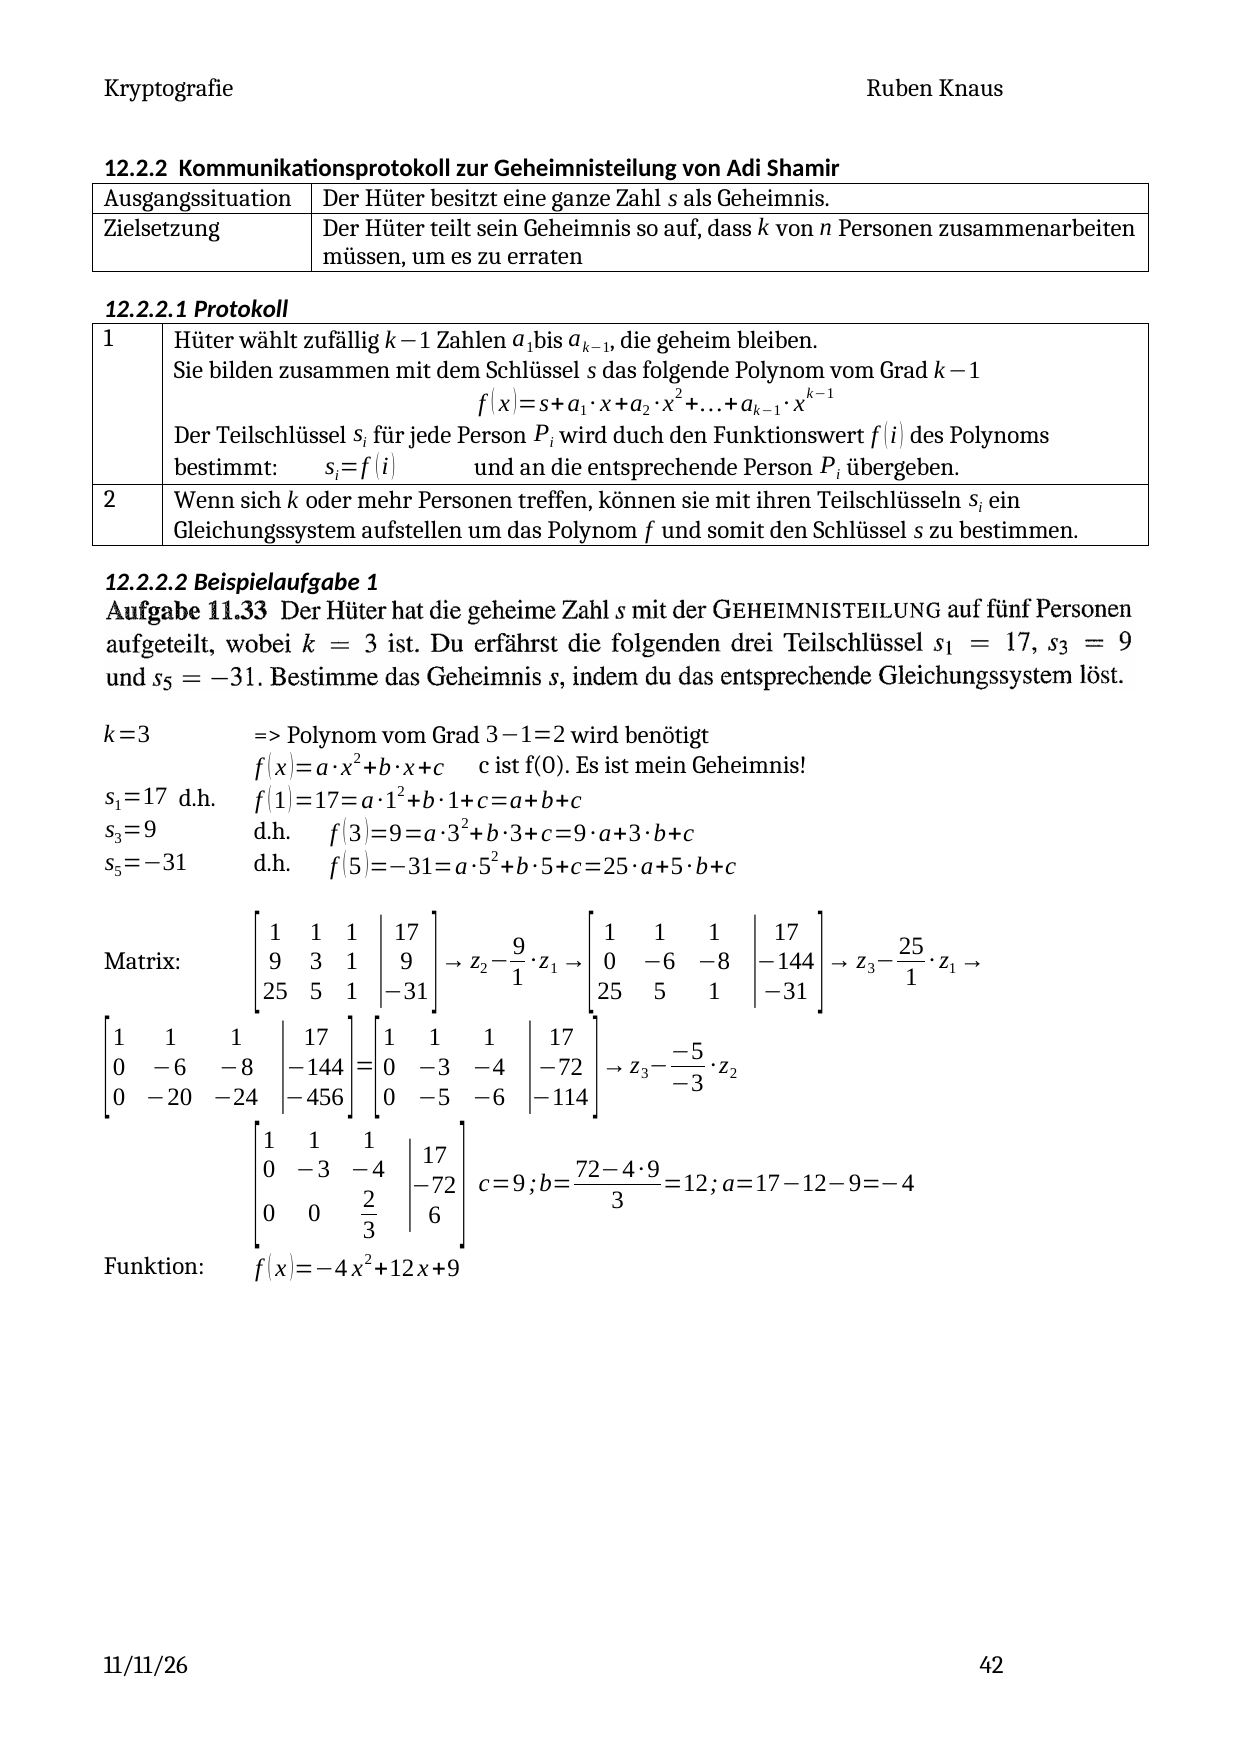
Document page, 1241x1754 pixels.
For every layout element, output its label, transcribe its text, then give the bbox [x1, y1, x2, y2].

subtitle Protokoll [103, 293, 1138, 323]
text c ist f(0). Es ist mein Geheimnis! [103, 749, 1138, 782]
table_header Hüter wählt zufällig Zahlen bis , die geheim bleiben. Sie bilden zusammen mit dem Schlüssel das folgende Polynom vom Grad Der Teilschlüssel für jede Person wird duch den Funktionswert des Polynoms bestimmt: und an die entsprechende Person übergeben. [163, 324, 1148, 483]
text => Polynom vom Grad wird benötigt [103, 721, 1138, 749]
text Matrix: [103, 909, 1138, 1120]
table_cell Zielsetzung [93, 214, 311, 271]
table_header Der Hüter besitzt eine ganze Zahl als Geheimnis. [312, 184, 1148, 212]
text d.h. [103, 847, 1138, 880]
table_cell Der Hüter teilt sein Geheimnis so auf, dass von Personen zusammenarbeiten müssen, um es zu erraten [312, 214, 1148, 271]
table_cell 2 [93, 485, 162, 545]
table_header 1 [93, 324, 162, 483]
text d.h. [103, 815, 1138, 847]
table_cell Wenn sich oder mehr Personen treffen, können sie mit ihren Teilschlüsseln ein Gleichungssystem aufstellen um das Polynom und somit den Schlüssel zu bestimmen. [163, 485, 1148, 545]
picture [103, 597, 1135, 692]
text Funktion: [103, 1250, 1138, 1283]
subtitle Kommunikationsprotokoll zur Geheimnisteilung von Adi Shamir [103, 152, 1138, 183]
text d.h. [103, 782, 1138, 815]
subtitle Beispielaufgabe 1 [103, 567, 1138, 597]
table_header Ausgangssituation [93, 184, 311, 212]
